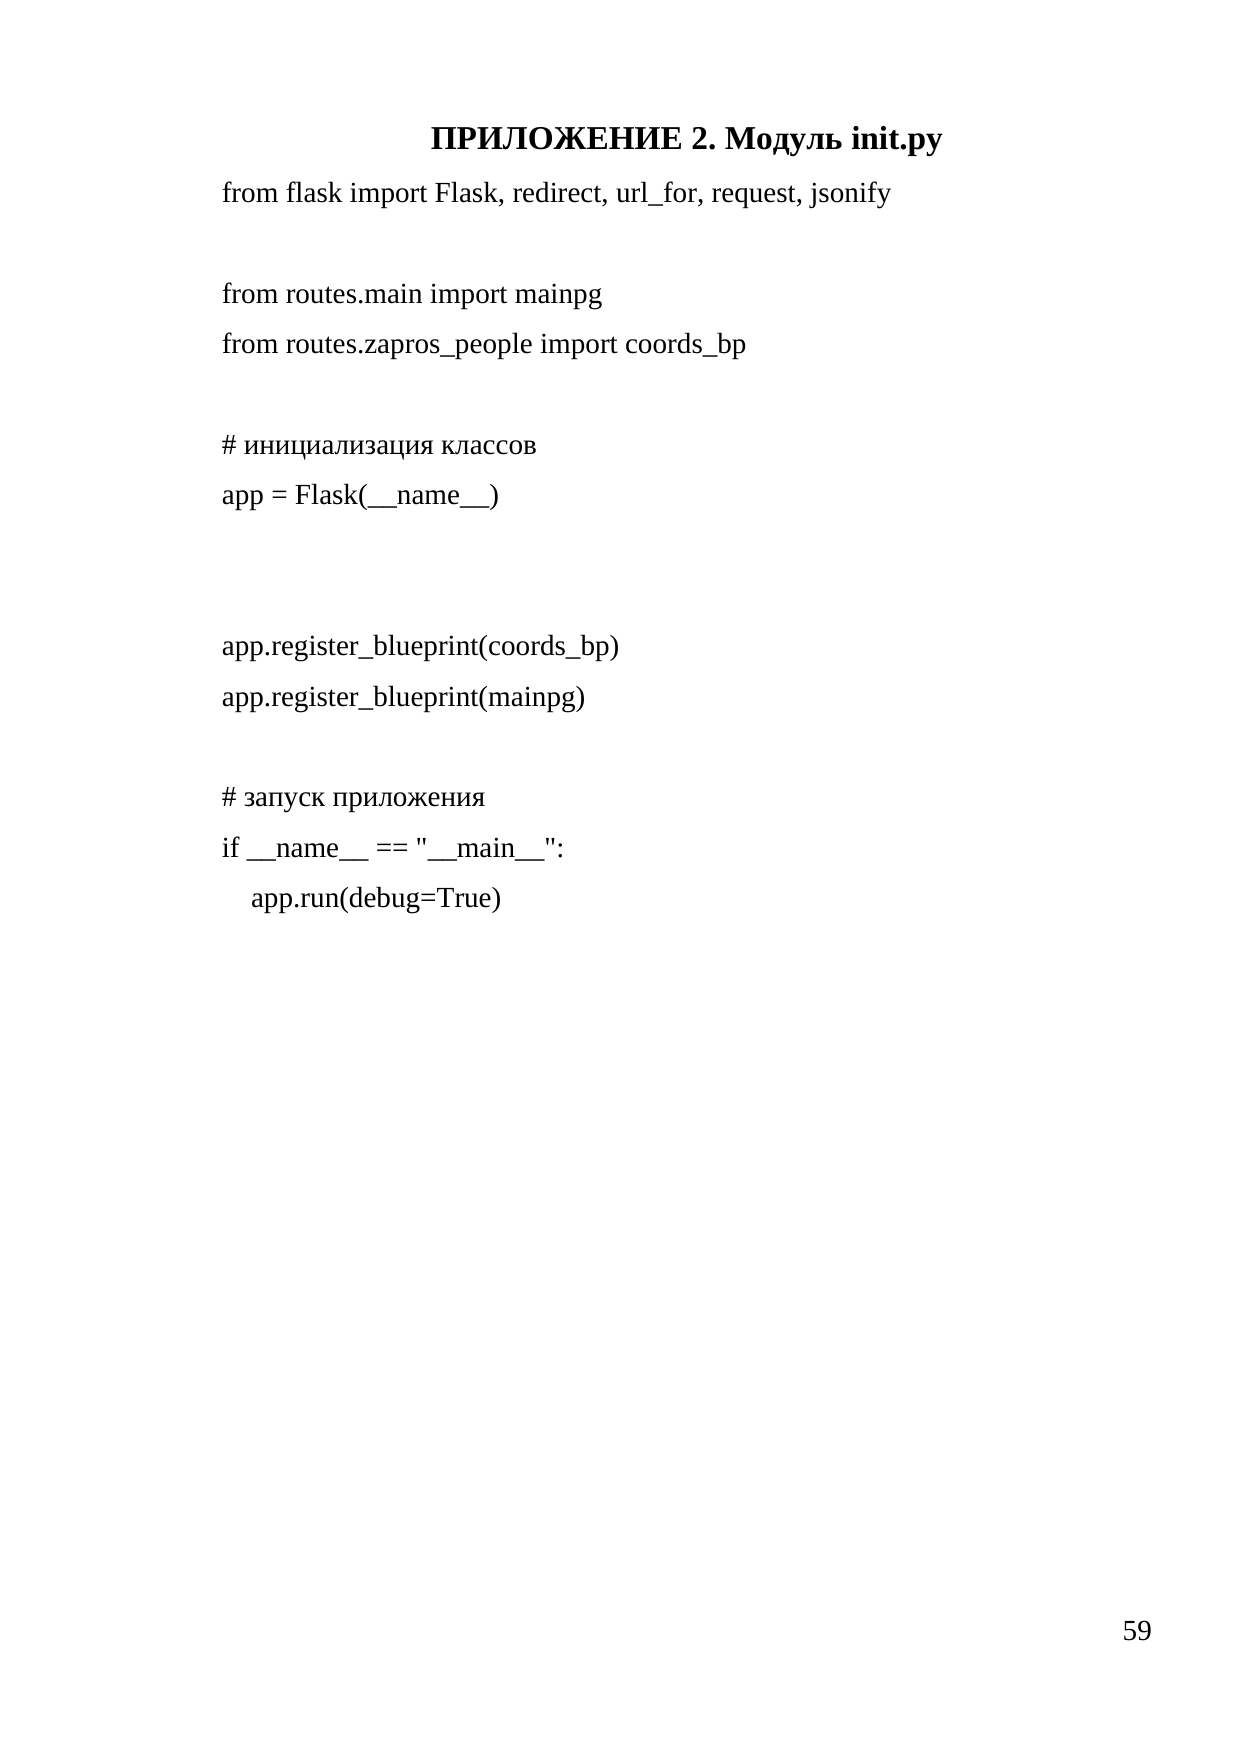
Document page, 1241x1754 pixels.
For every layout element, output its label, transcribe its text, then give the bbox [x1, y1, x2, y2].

text # инициализация классов [148, 427, 1152, 461]
text app = Flask(__name__) [148, 477, 1152, 511]
text if __name__ == "__main__": [148, 830, 1152, 863]
text # запуск приложения [148, 779, 1152, 813]
text from routes.main import mainpg [148, 276, 1152, 310]
text from routes.zapros_people import coords_bp [148, 327, 1152, 360]
text from flask import Flask, redirect, url_for, request, jsonify [148, 176, 1152, 209]
text app.register_blueprint(mainpg) [148, 679, 1152, 712]
text app.register_blueprint(coords_bp) [148, 628, 1152, 662]
text ПРИЛОЖЕНИЕ 2. Модуль init.py [148, 118, 1152, 156]
text app.run(debug=True) [148, 880, 1152, 913]
